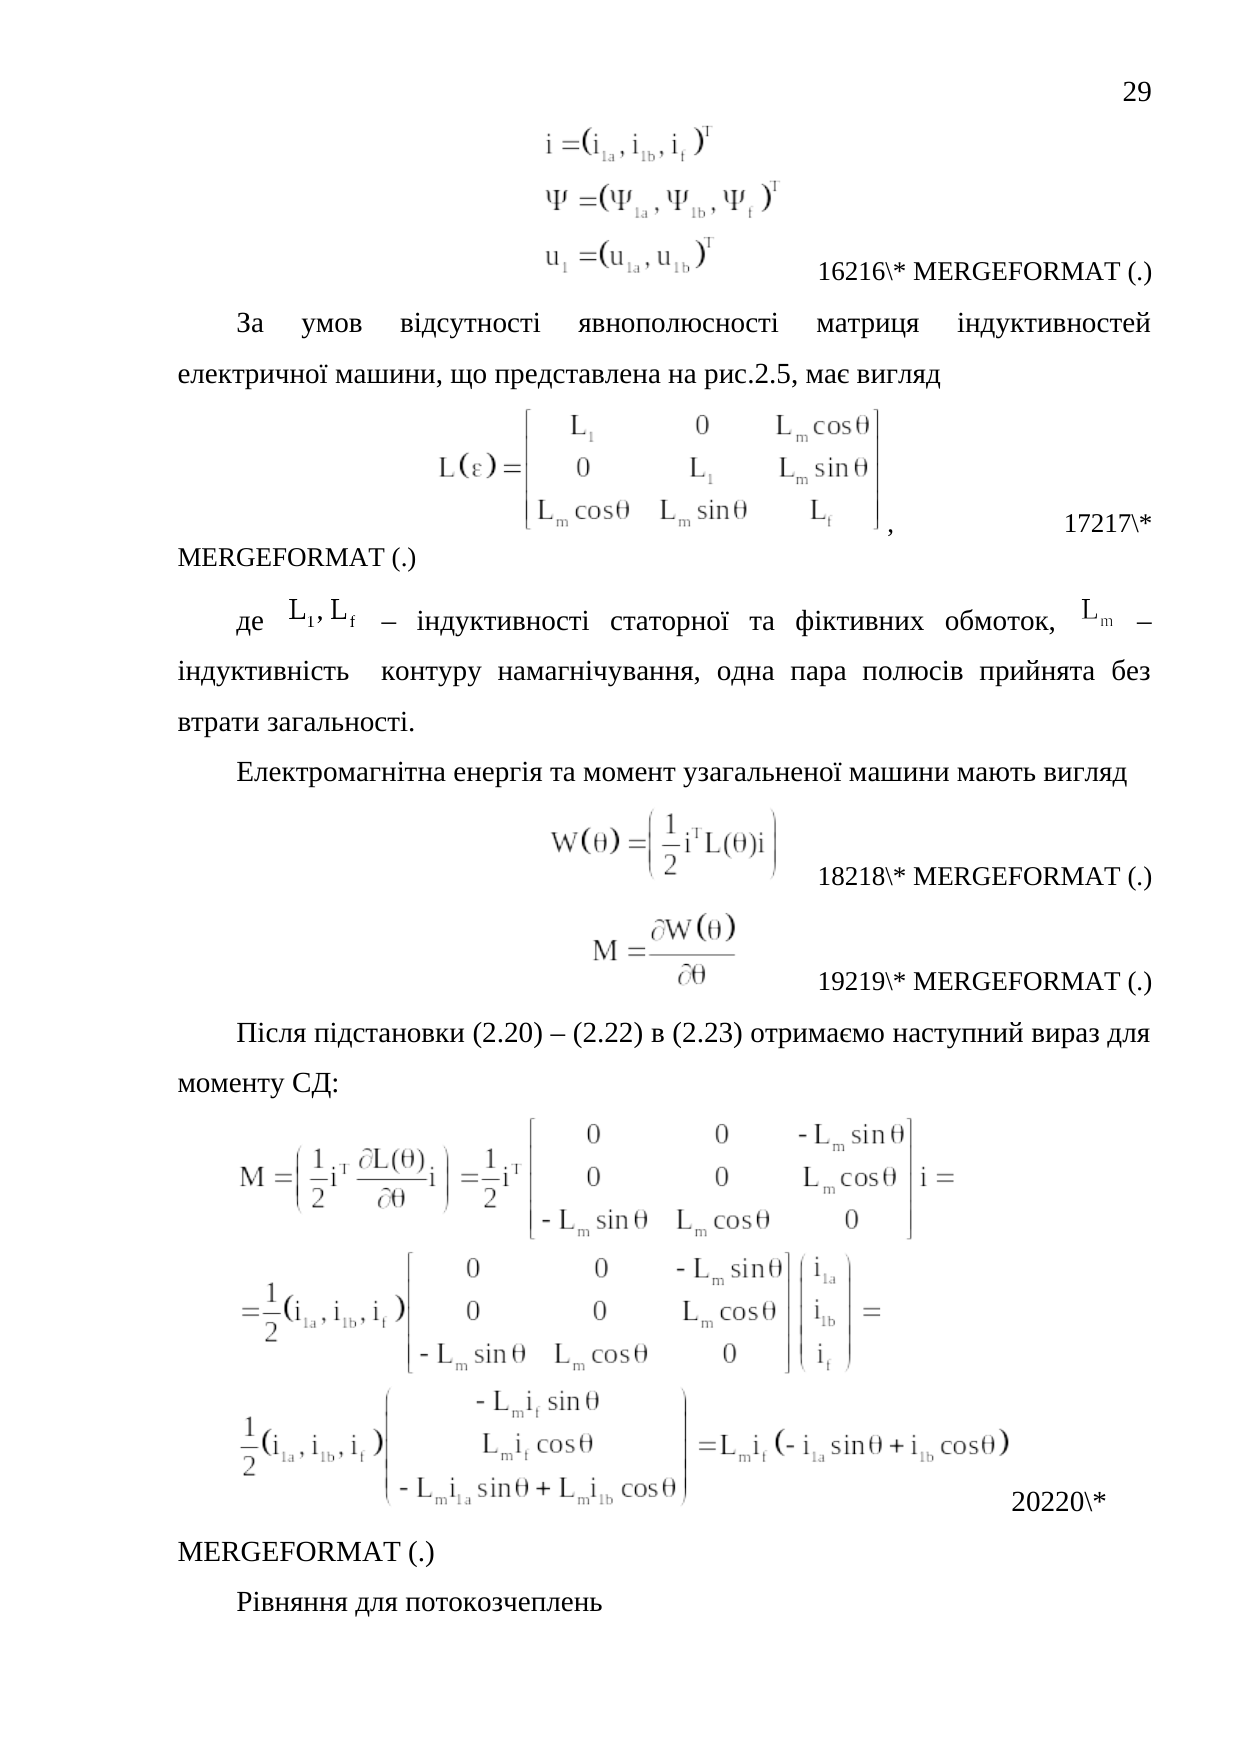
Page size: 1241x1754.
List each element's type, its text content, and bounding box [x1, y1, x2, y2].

text Рівняння для потокозчеплень [177, 1584, 1152, 1618]
text де – індуктивності статорної та фіктивних обмоток, – індуктивність контуру намагнічування, одна пара полюсів прийнята без втрати загальності. [177, 591, 1152, 737]
text , [177, 406, 1152, 572]
text Електромагнітна енергія та момент узагальненої машини мають вигляд [177, 754, 1152, 788]
text За умов відсутності явнополюсності матриця індуктивностей електричної машини, що представлена на рис.2.5, має вигляд [177, 306, 1152, 389]
text Після підстановки (2.20) – (2.22) в (2.23) отримаємо наступний вираз для моменту СД: [177, 1015, 1152, 1099]
